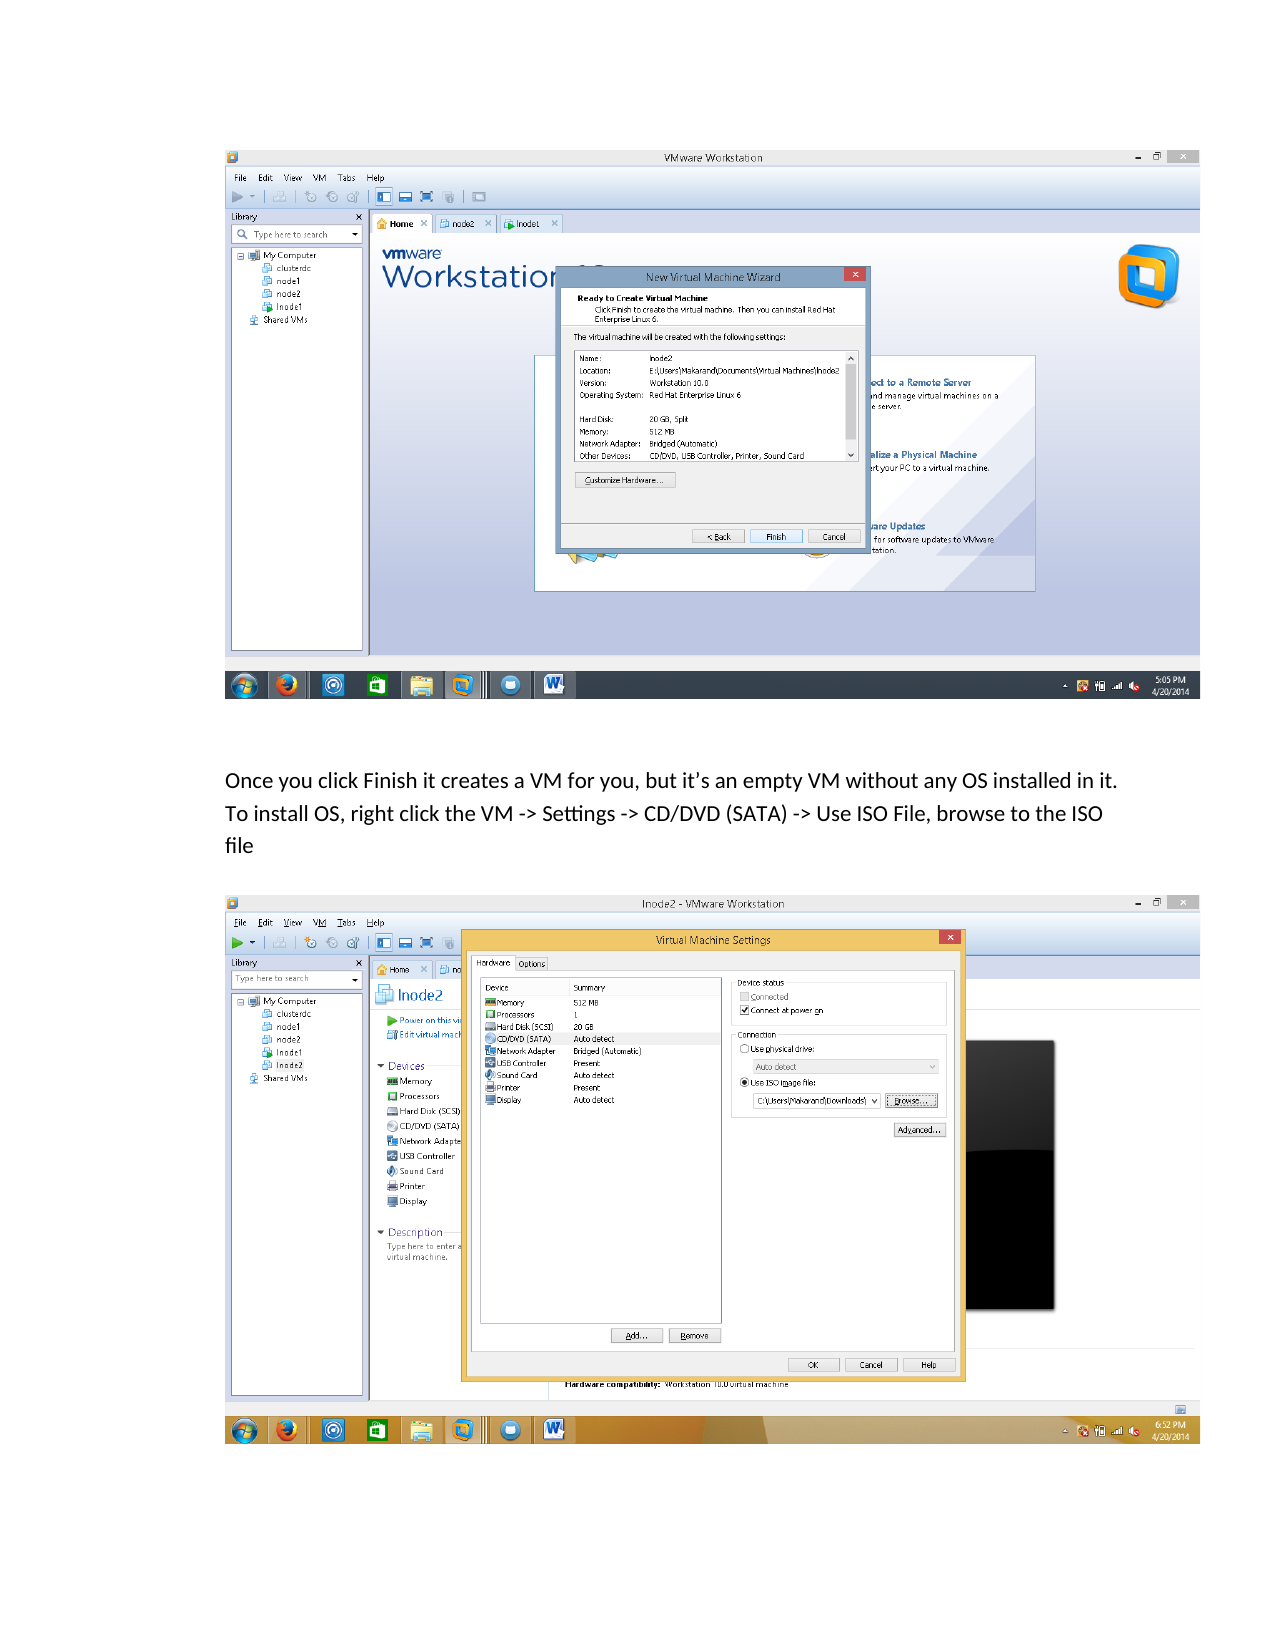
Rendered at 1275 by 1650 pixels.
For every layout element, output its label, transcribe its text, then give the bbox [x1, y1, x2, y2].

picture [225, 895, 1200, 1444]
picture [225, 150, 1200, 699]
list Once you click Finish it creates a VM for you, but it’s an empty VM without any OS installed in it. To install OS, right click the VM -> Settings -> CD/DVD (SATA) -> Use ISO File, browse to the ISO file [225, 767, 1125, 859]
